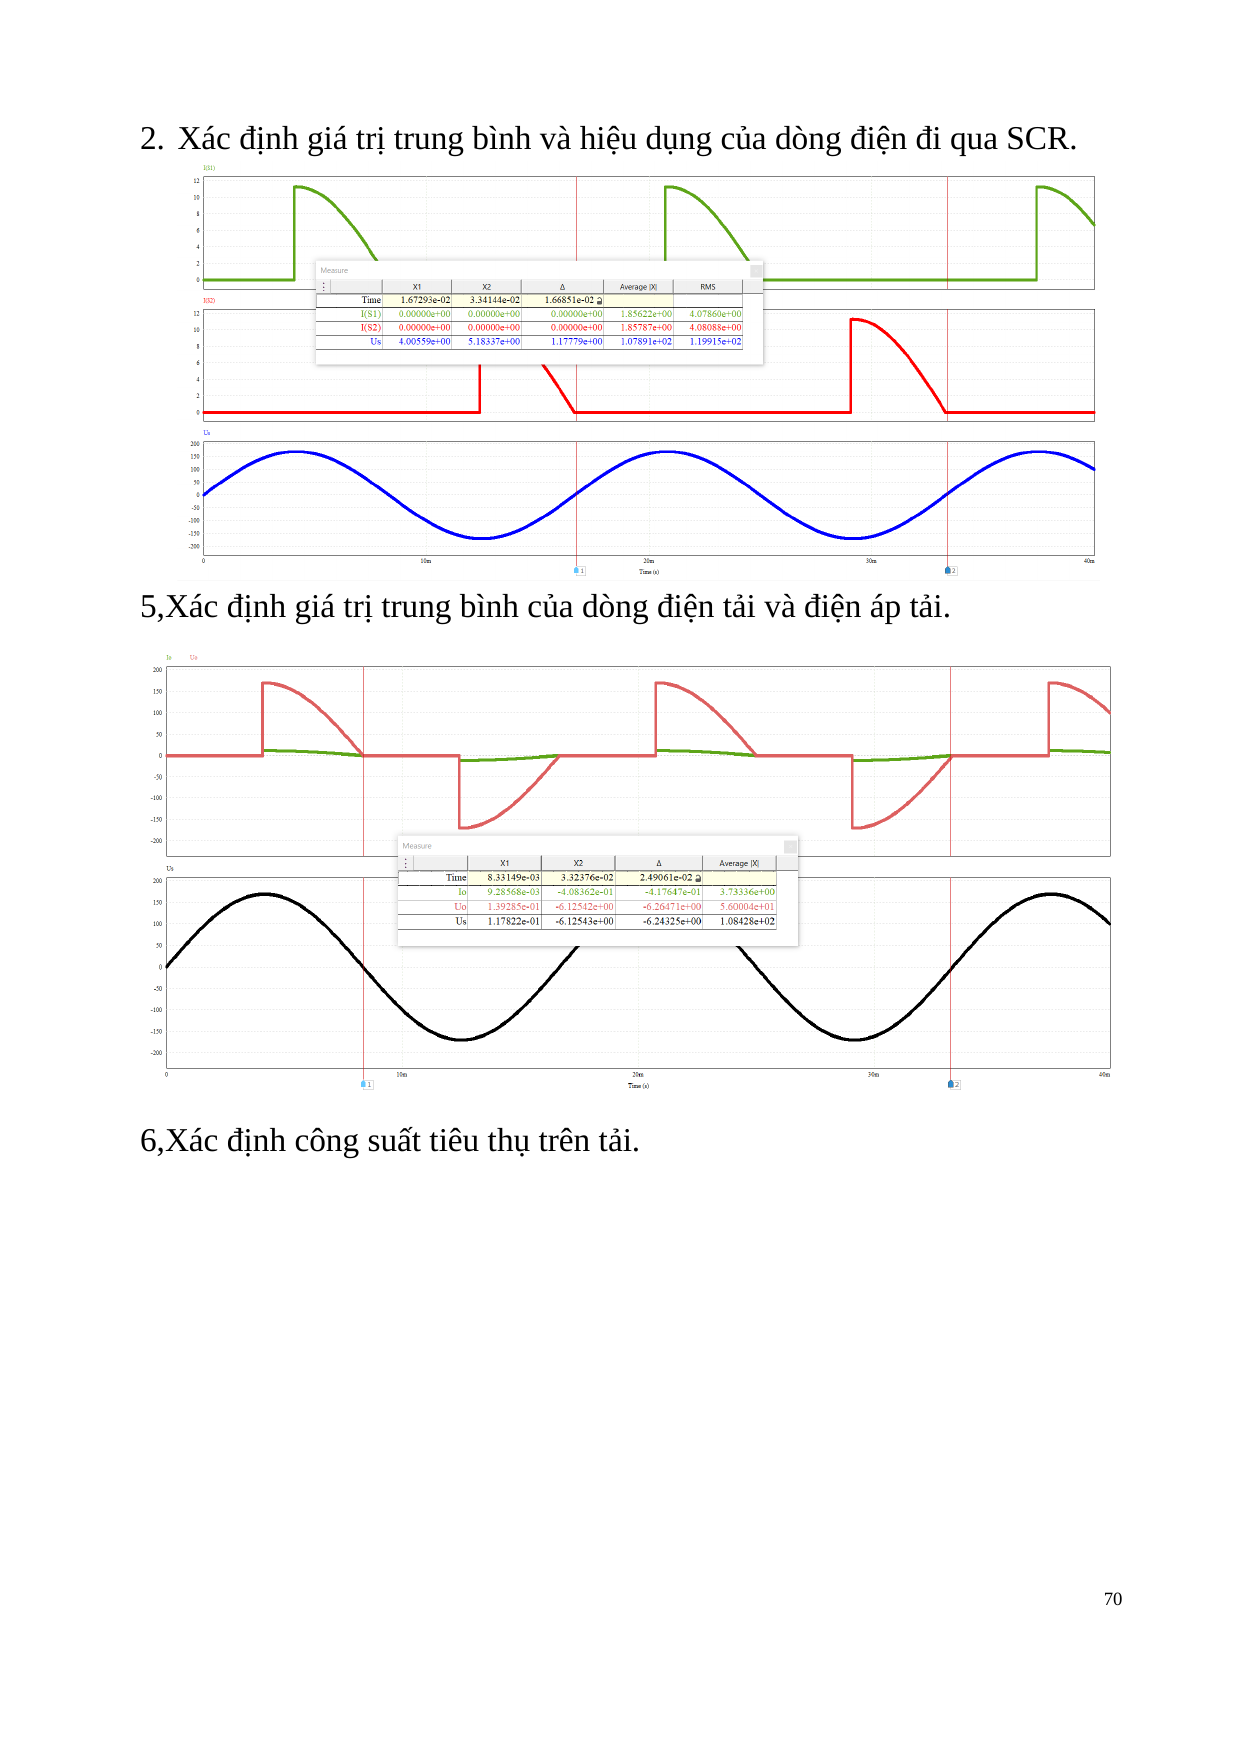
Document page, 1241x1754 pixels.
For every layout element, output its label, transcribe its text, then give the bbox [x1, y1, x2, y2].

picture [139, 650, 1115, 1095]
list 6,Xác định công suất tiêu thụ trên tải. [140, 1120, 1122, 1159]
list 5,Xác định giá trị trung bình của dòng điện tải và điện áp tải. [140, 586, 1122, 624]
picture [177, 161, 1100, 581]
